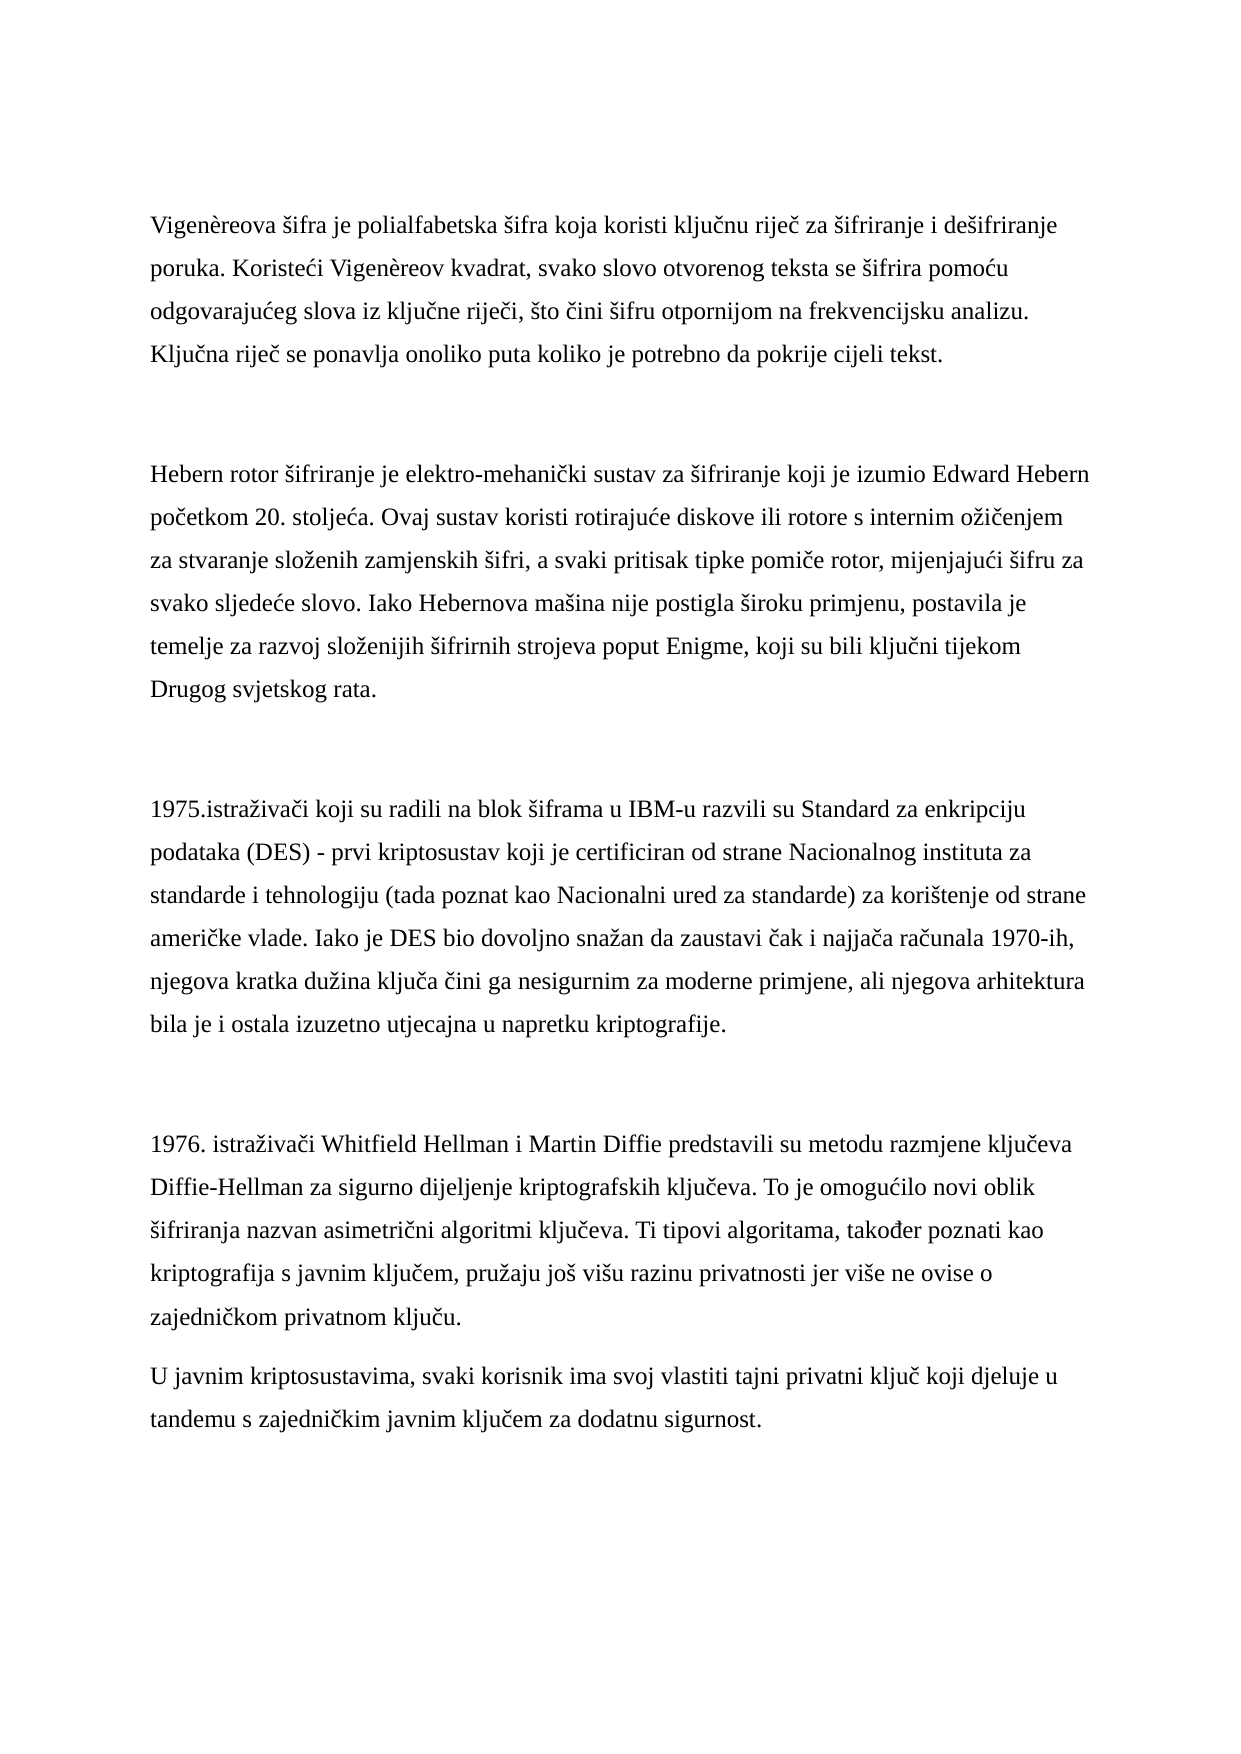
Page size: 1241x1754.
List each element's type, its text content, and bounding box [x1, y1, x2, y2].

text 1975.istraživači koji su radili na blok šiframa u IBM-u razvili su Standard za enkripciju podataka (DES) - prvi kriptosustav koji je certificiran od strane Nacionalnog instituta za standarde i tehnologiju (tada poznat kao Nacionalni ured za standarde) za korištenje od strane američke vlade. Iako je DES bio dovoljno snažan da zaustavi čak i najjača računala 1970-ih, njegova kratka dužina ključa čini ga nesigurnim za moderne primjene, ali njegova arhitektura bila je i ostala izuzetno utjecajna u napretku kriptografije. [150, 794, 1090, 1038]
text Hebern rotor šifriranje je elektro-mehanički sustav za šifriranje koji je izumio Edward Hebern početkom 20. stoljeća. Ovaj sustav koristi rotirajuće diskove ili rotore s internim ožičenjem za stvaranje složenih zamjenskih šifri, a svaki pritisak tipke pomiče rotor, mijenjajući šifru za svako sljedeće slovo. Iako Hebernova mašina nije postigla široku primjenu, postavila je temelje za razvoj složenijih šifrirnih strojeva poput Enigme, koji su bili ključni tijekom Drugog svjetskog rata. [150, 459, 1090, 703]
text 1976. istraživači Whitfield Hellman i Martin Diffie predstavili su metodu razmjene ključeva Diffie-Hellman za sigurno dijeljenje kriptografskih ključeva. To je omogućilo novi oblik šifriranja nazvan asimetrični algoritmi ključeva. Ti tipovi algoritama, također poznati kao kriptografija s javnim ključem, pružaju još višu razinu privatnosti jer više ne ovise o zajedničkom privatnom ključu. [150, 1129, 1090, 1330]
text Vigenèreova šifra je polialfabetska šifra koja koristi ključnu riječ za šifriranje i dešifriranje poruka. Koristeći Vigenèreov kvadrat, svako slovo otvorenog teksta se šifrira pomoću odgovarajućeg slova iz ključne riječi, što čini šifru otpornijom na frekvencijsku analizu. Ključna riječ se ponavlja onoliko puta koliko je potrebno da pokrije cijeli tekst. [150, 210, 1090, 368]
text U javnim kriptosustavima, svaki korisnik ima svoj vlastiti tajni privatni ključ koji djeluje u tandemu s zajedničkim javnim ključem za dodatnu sigurnost. [150, 1361, 1090, 1433]
